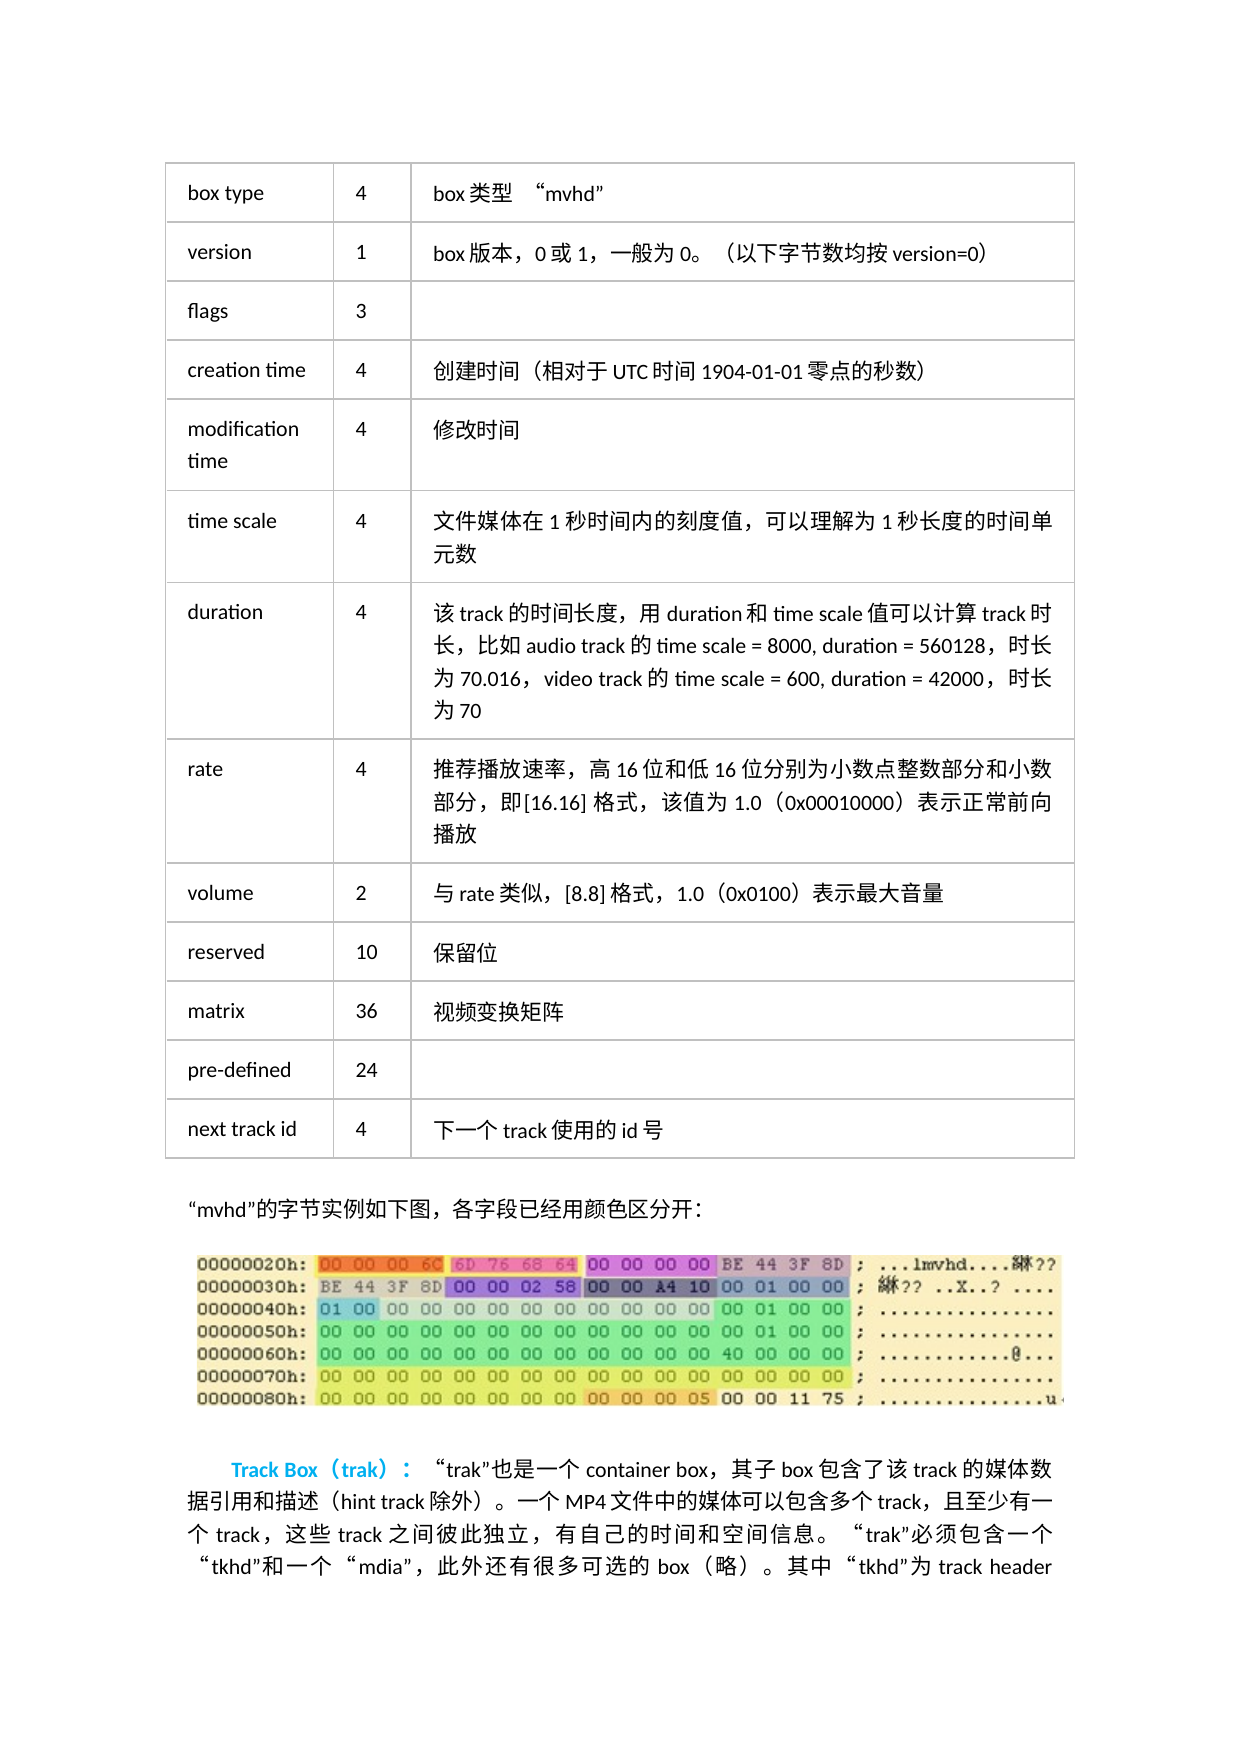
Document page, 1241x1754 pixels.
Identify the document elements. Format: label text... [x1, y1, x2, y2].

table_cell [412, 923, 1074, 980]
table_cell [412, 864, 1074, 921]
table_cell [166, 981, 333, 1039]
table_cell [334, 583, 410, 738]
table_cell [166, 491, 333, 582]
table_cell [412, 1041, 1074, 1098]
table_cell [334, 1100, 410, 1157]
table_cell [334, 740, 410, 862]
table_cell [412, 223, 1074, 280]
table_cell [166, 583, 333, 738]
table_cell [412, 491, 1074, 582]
picture [196, 1255, 1064, 1409]
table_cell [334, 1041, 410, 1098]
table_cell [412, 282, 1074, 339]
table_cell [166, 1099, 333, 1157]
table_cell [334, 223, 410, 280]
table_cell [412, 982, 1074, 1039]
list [187, 1451, 1053, 1581]
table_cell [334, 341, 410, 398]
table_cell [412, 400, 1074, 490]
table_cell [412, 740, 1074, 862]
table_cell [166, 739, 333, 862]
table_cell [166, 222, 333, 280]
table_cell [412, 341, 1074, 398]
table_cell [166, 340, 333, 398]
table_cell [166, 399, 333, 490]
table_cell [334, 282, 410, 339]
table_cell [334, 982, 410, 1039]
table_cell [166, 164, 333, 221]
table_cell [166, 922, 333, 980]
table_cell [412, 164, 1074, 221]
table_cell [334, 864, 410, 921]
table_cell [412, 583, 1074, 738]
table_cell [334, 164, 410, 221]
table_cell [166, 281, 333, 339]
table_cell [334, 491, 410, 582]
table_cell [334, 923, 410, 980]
list “mvhd”的字节实例如下图，各字段已经用颜色区分开： [187, 1191, 1053, 1224]
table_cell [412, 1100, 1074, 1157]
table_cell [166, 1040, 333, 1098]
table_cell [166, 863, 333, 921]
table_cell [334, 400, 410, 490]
